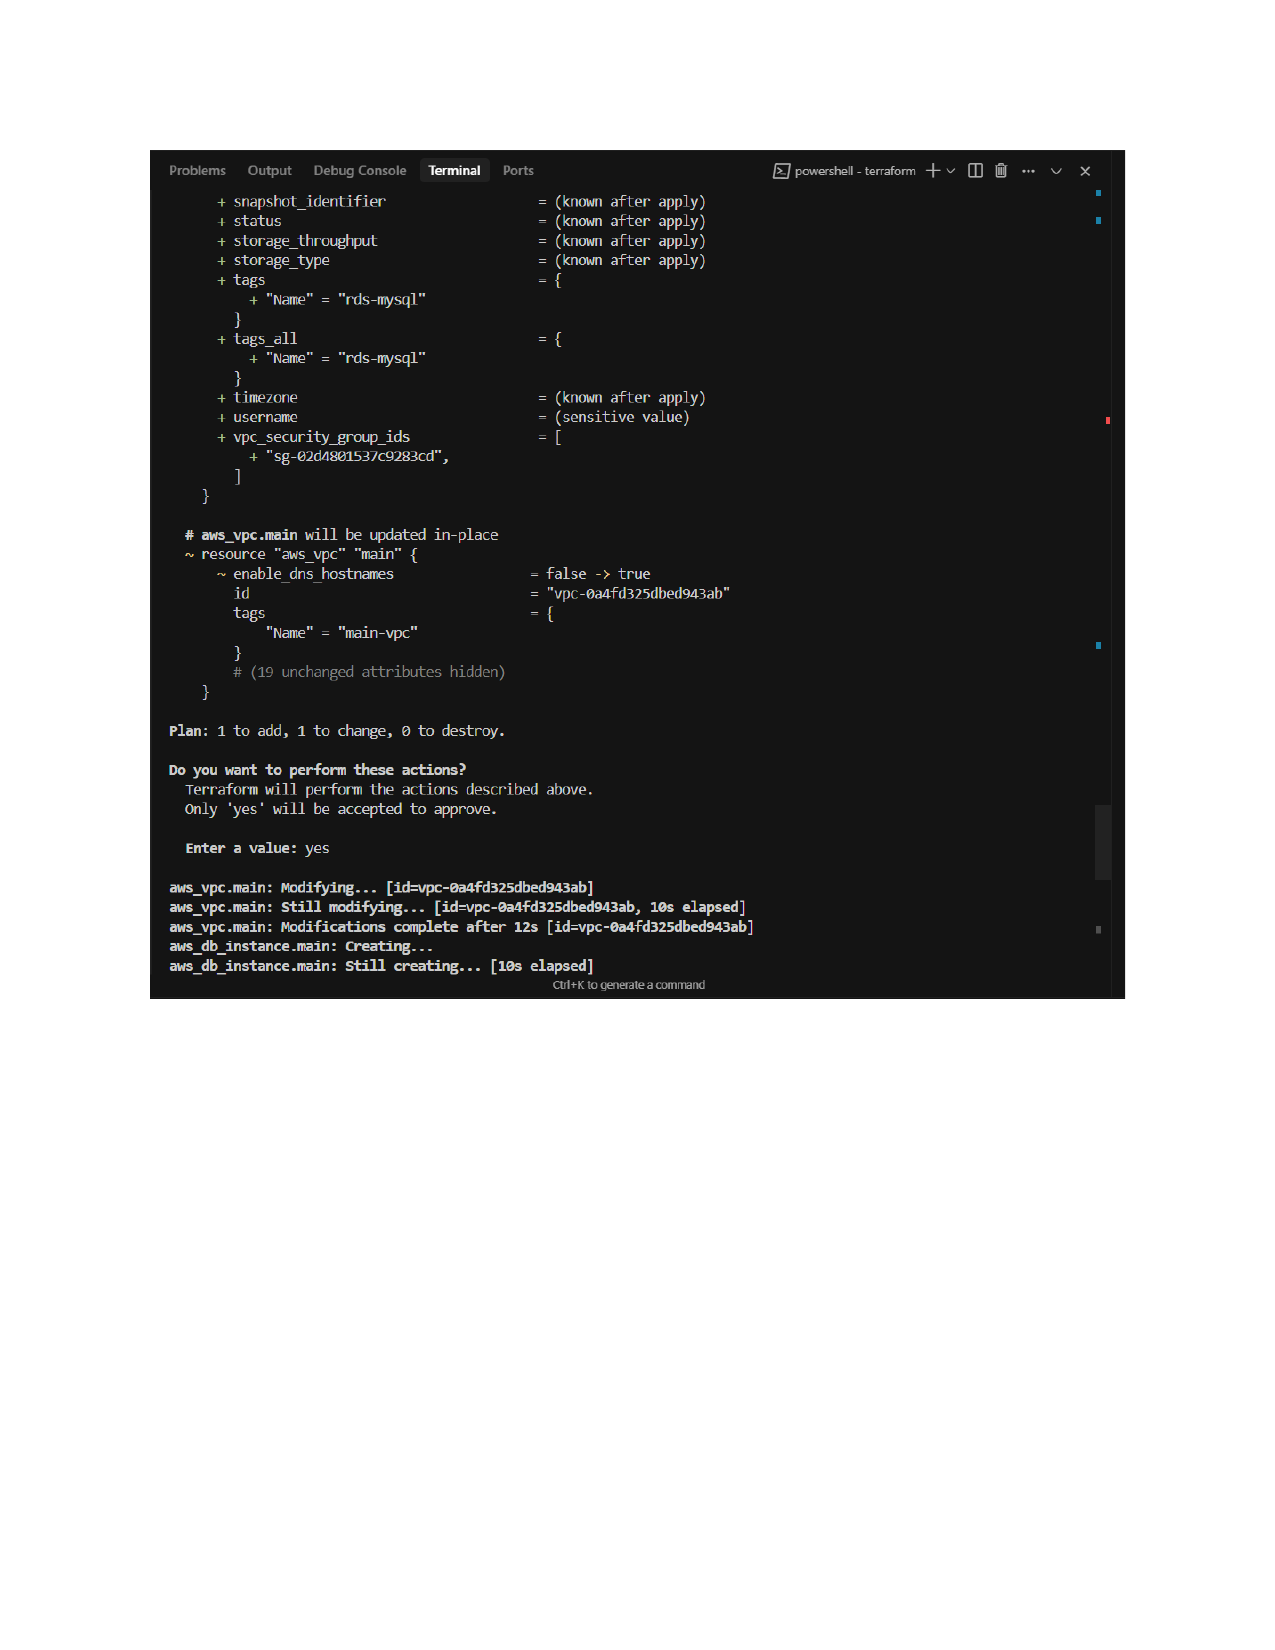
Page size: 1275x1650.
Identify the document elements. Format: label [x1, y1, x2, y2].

picture [150, 150, 1125, 999]
